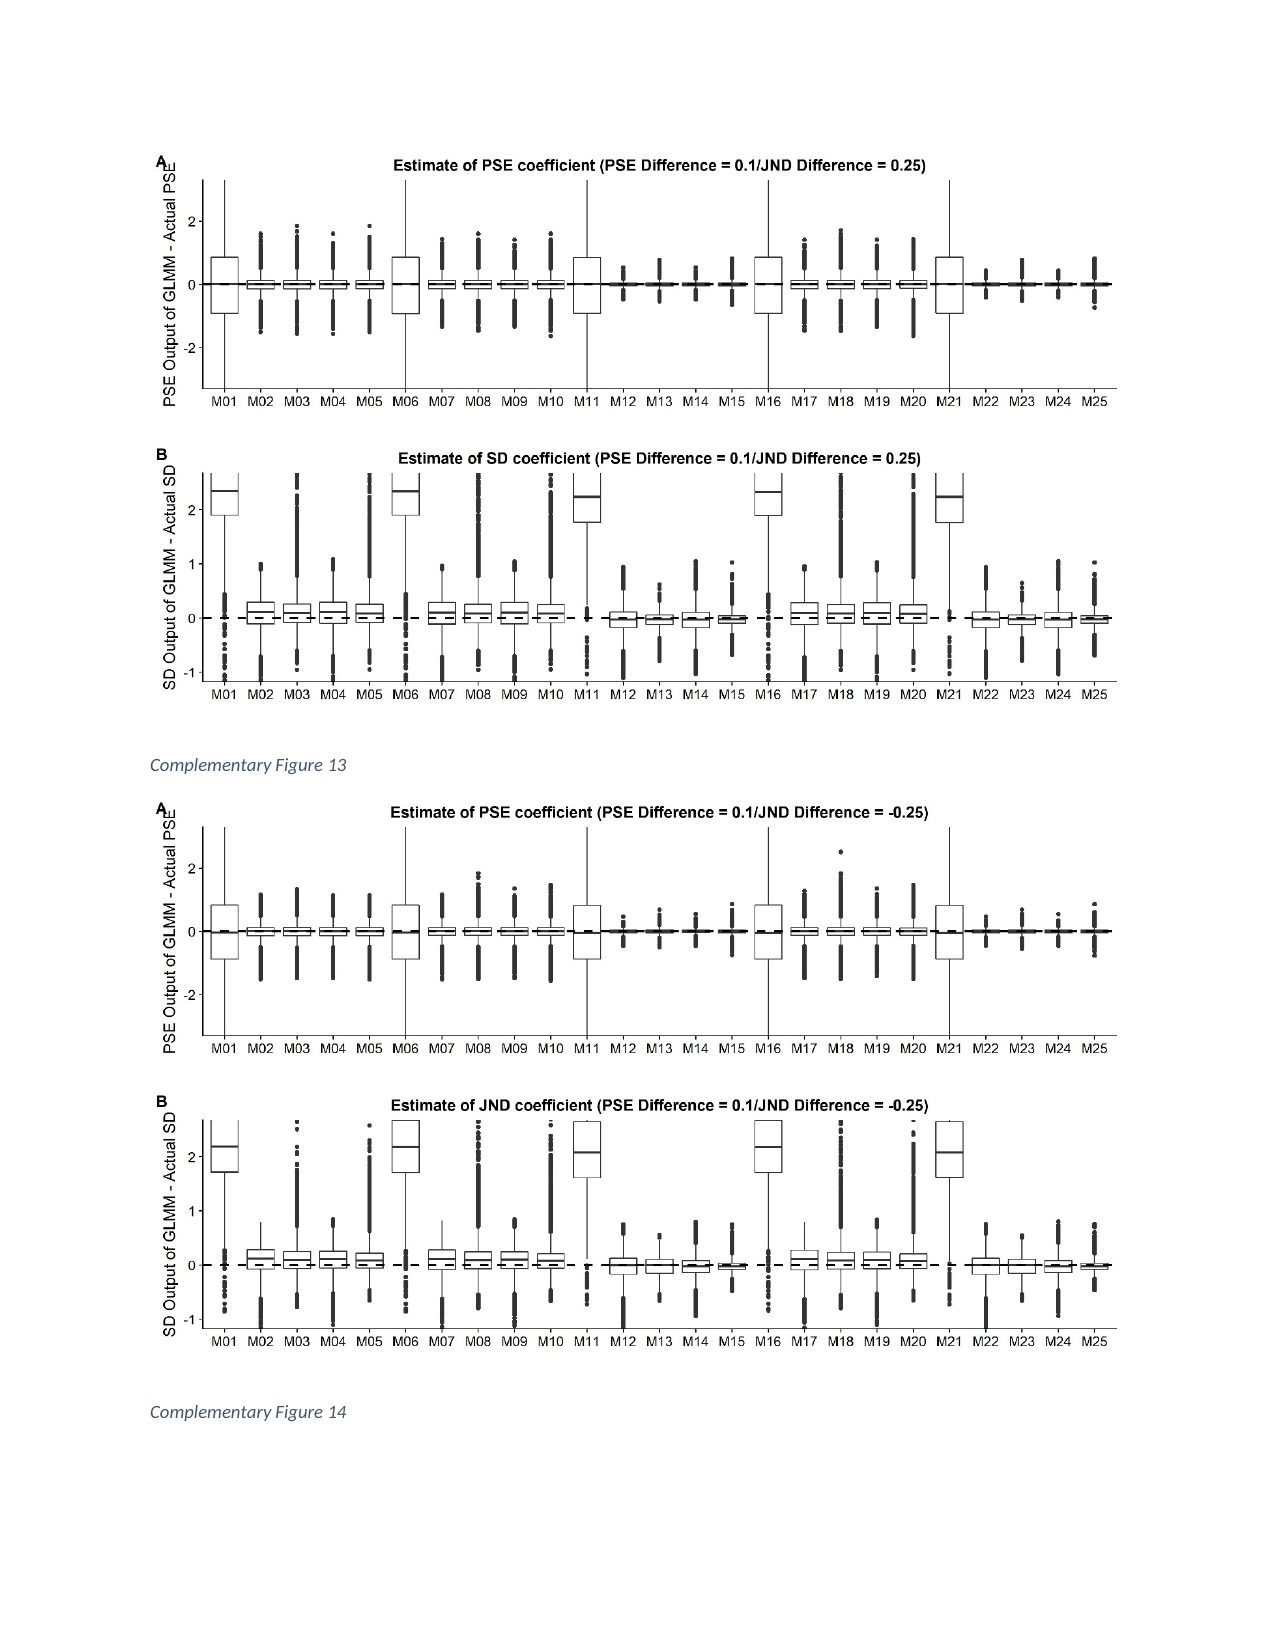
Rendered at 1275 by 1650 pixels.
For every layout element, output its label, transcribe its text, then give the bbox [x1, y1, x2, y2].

picture [150, 150, 1124, 735]
picture [150, 797, 1124, 1382]
